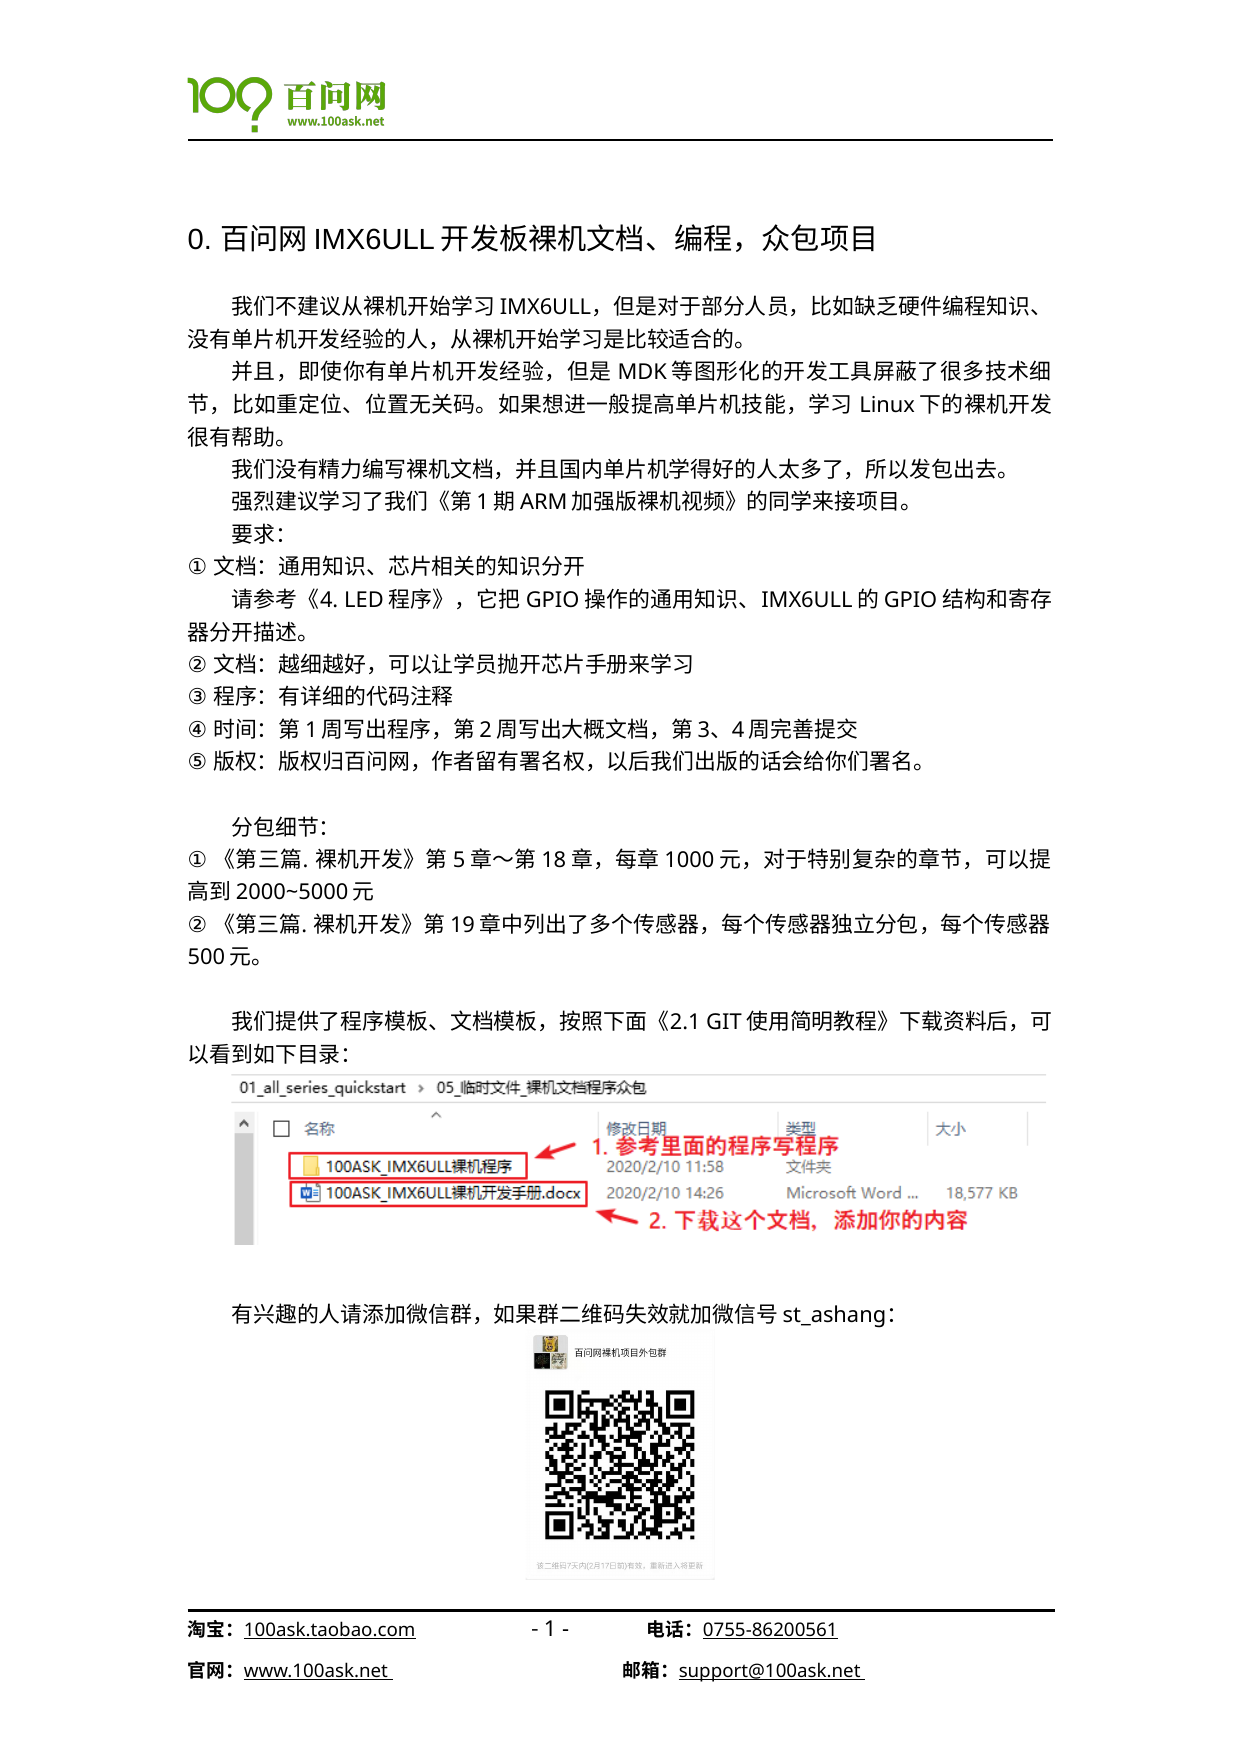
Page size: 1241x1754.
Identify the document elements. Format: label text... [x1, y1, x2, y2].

text ⑤ 版权：版权归百问网，作者留有署名权，以后我们出版的话会给你们署名。 [187, 744, 1053, 777]
text 有兴趣的人请添加微信群，如果群二维码失效就加微信号st_ashang： [187, 1297, 1053, 1329]
picture [187, 77, 386, 138]
text ④ 时间：第1周写出程序，第2周写出大概文档，第3、4周完善提交 [187, 712, 1053, 744]
text ① 《第三篇. 裸机开发》第5章～第18章，每章1000元，对于特别复杂的章节，可以提高到2000~5000元 [187, 842, 1053, 907]
picture [231, 1069, 1047, 1245]
text 要求： [187, 517, 1053, 549]
text ② 文档：越细越好，可以让学员抛开芯片手册来学习 [187, 647, 1053, 679]
text 强烈建议学习了我们《第1期 ARM加强版裸机视频》的同学来接项目。 [187, 484, 1053, 517]
subtitle 0. 百问网IMX6ULL开发板裸机文档、编程，众包项目 [187, 204, 1053, 269]
text ② 《第三篇. 裸机开发》第19章中列出了多个传感器，每个传感器独立分包，每个传感器500元。 [187, 907, 1053, 972]
picture [525, 1329, 715, 1580]
text 并且，即使你有单片机开发经验，但是MDK等图形化的开发工具屏蔽了很多技术细节，比如重定位、位置无关码。如果想进一般提高单片机技能，学习Linux下的裸机开发很有帮助。 [187, 354, 1053, 452]
text 我们没有精力编写裸机文档，并且国内单片机学得好的人太多了，所以发包出去。 [187, 452, 1053, 484]
text ③ 程序：有详细的代码注释 [187, 679, 1053, 712]
text 我们不建议从裸机开始学习IMX6ULL，但是对于部分人员，比如缺乏硬件编程知识、没有单片机开发经验的人，从裸机开始学习是比较适合的。 [187, 289, 1053, 354]
text ① 文档：通用知识、芯片相关的知识分开 [187, 549, 1053, 582]
text 请参考《4. LED程序》，它把GPIO操作的通用知识、IMX6ULL的GPIO结构和寄存器分开描述。 [187, 582, 1053, 647]
text 分包细节： [187, 809, 1053, 842]
text 我们提供了程序模板、文档模板，按照下面《2.1 GIT使用简明教程》下载资料后，可以看到如下目录： [187, 1004, 1053, 1069]
